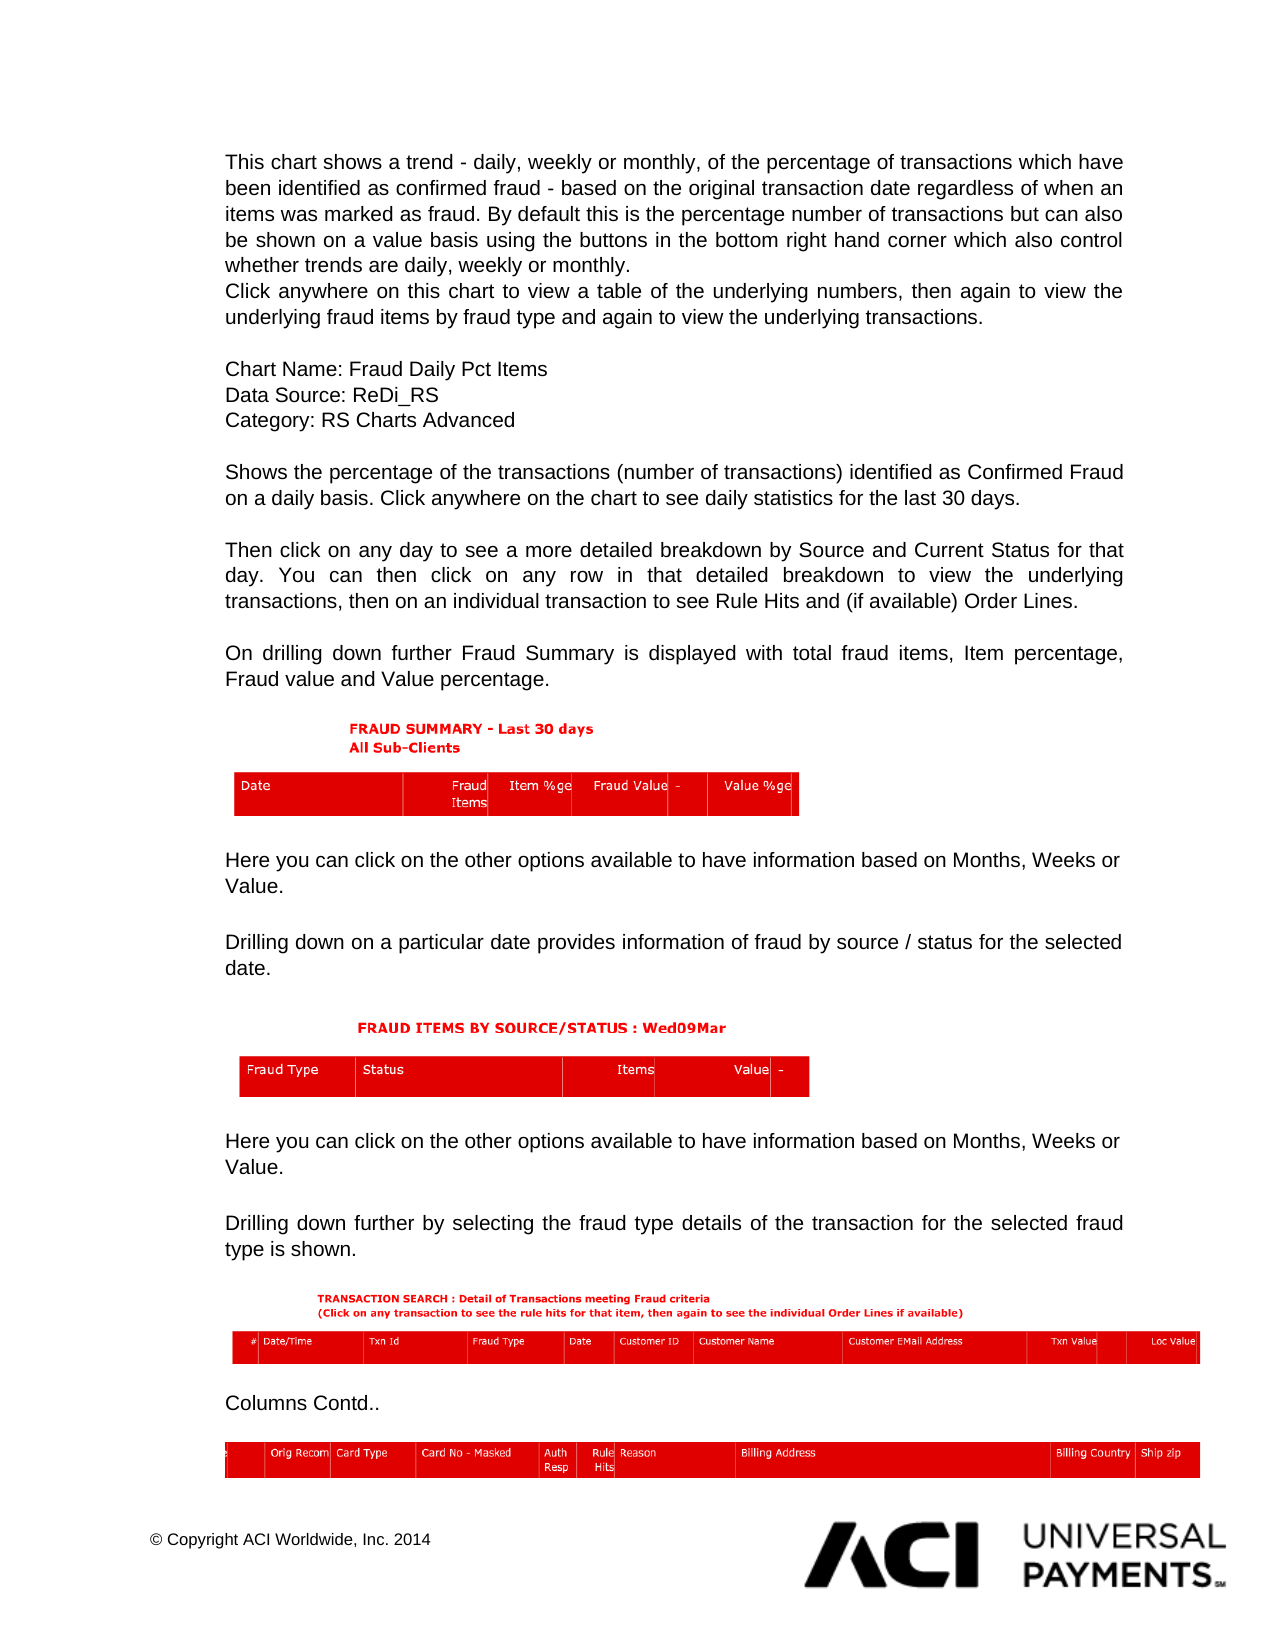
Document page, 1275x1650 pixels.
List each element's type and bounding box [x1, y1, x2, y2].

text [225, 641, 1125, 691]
picture [802, 1519, 1229, 1590]
picture [225, 1007, 810, 1097]
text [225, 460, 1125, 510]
picture [225, 1288, 1200, 1364]
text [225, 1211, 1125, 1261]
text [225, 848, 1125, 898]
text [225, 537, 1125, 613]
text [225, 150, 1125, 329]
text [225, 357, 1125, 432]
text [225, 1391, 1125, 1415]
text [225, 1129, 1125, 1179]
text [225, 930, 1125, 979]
picture [225, 1442, 1200, 1478]
picture [225, 718, 800, 816]
